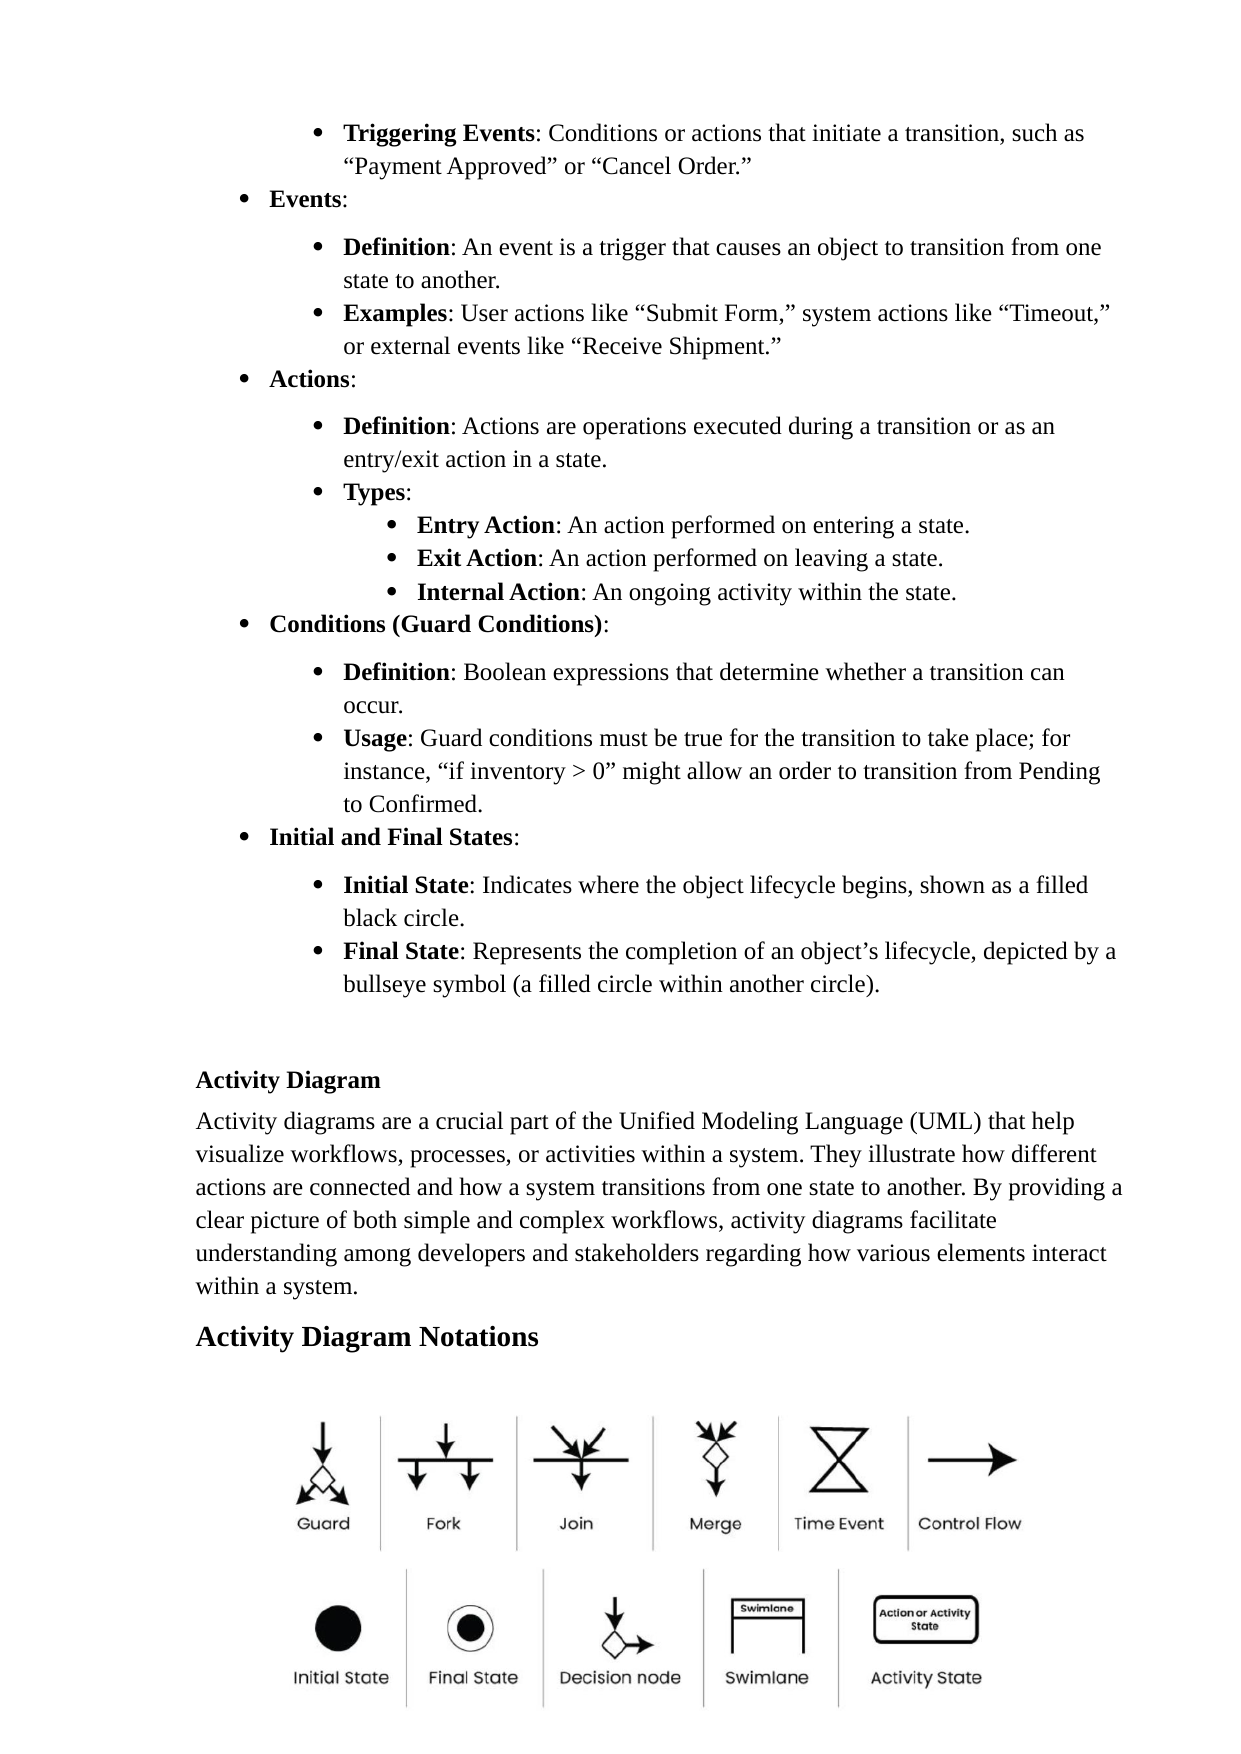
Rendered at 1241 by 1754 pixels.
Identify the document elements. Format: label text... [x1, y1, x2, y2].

list Actions: [240, 364, 1123, 393]
list Usage: Guard conditions must be true for the transition to take place; for instance, “if inventory > 0” might allow an order to transition from Pending to Confirmed. [313, 723, 1123, 818]
list Initial and Final States: [240, 822, 1123, 851]
list Examples: User actions like “Submit Form,” system actions like “Timeout,” or external events like “Receive Shipment.” [313, 298, 1123, 359]
subtitle Activity Diagram [195, 1065, 1123, 1093]
list Conditions (Guard Conditions): [240, 609, 1123, 638]
list Exit Action: An action performed on leaving a state. [387, 543, 1123, 572]
list Events: [240, 184, 1123, 213]
list Definition: An event is a trigger that causes an object to transition from one state to another. [313, 232, 1123, 293]
list Types: [313, 477, 1123, 506]
list Initial State: Indicates where the object lifecycle begins, shown as a filled black circle. [313, 870, 1123, 932]
list Definition: Actions are operations executed during a transition or as an entry/exit action in a state. [313, 411, 1123, 473]
list Triggering Events: Conditions or actions that initiate a transition, such as “Payment Approved” or “Cancel Order.” [313, 118, 1123, 180]
picture [233, 1378, 1069, 1716]
subtitle Activity Diagram Notations [195, 1319, 1123, 1352]
list Entry Action: An action performed on entering a state. [387, 511, 1123, 539]
list Final State: Represents the completion of an object’s lifecycle, depicted by a bullseye symbol (a filled circle within another circle). [313, 936, 1123, 998]
list Definition: Boolean expressions that determine whether a transition can occur. [313, 657, 1123, 719]
list Internal Action: An ongoing activity within the state. [387, 577, 1123, 605]
text Activity diagrams are a crucial part of the Unified Modeling Language (UML) that help visualize workflows, processes, or activities within a system. They illustrate how different actions are connected and how a system transitions from one state to another. By providing a clear picture of both simple and complex workflows, activity diagrams facilitate understanding among developers and stakeholders regarding how various elements interact within a system. [195, 1106, 1123, 1300]
